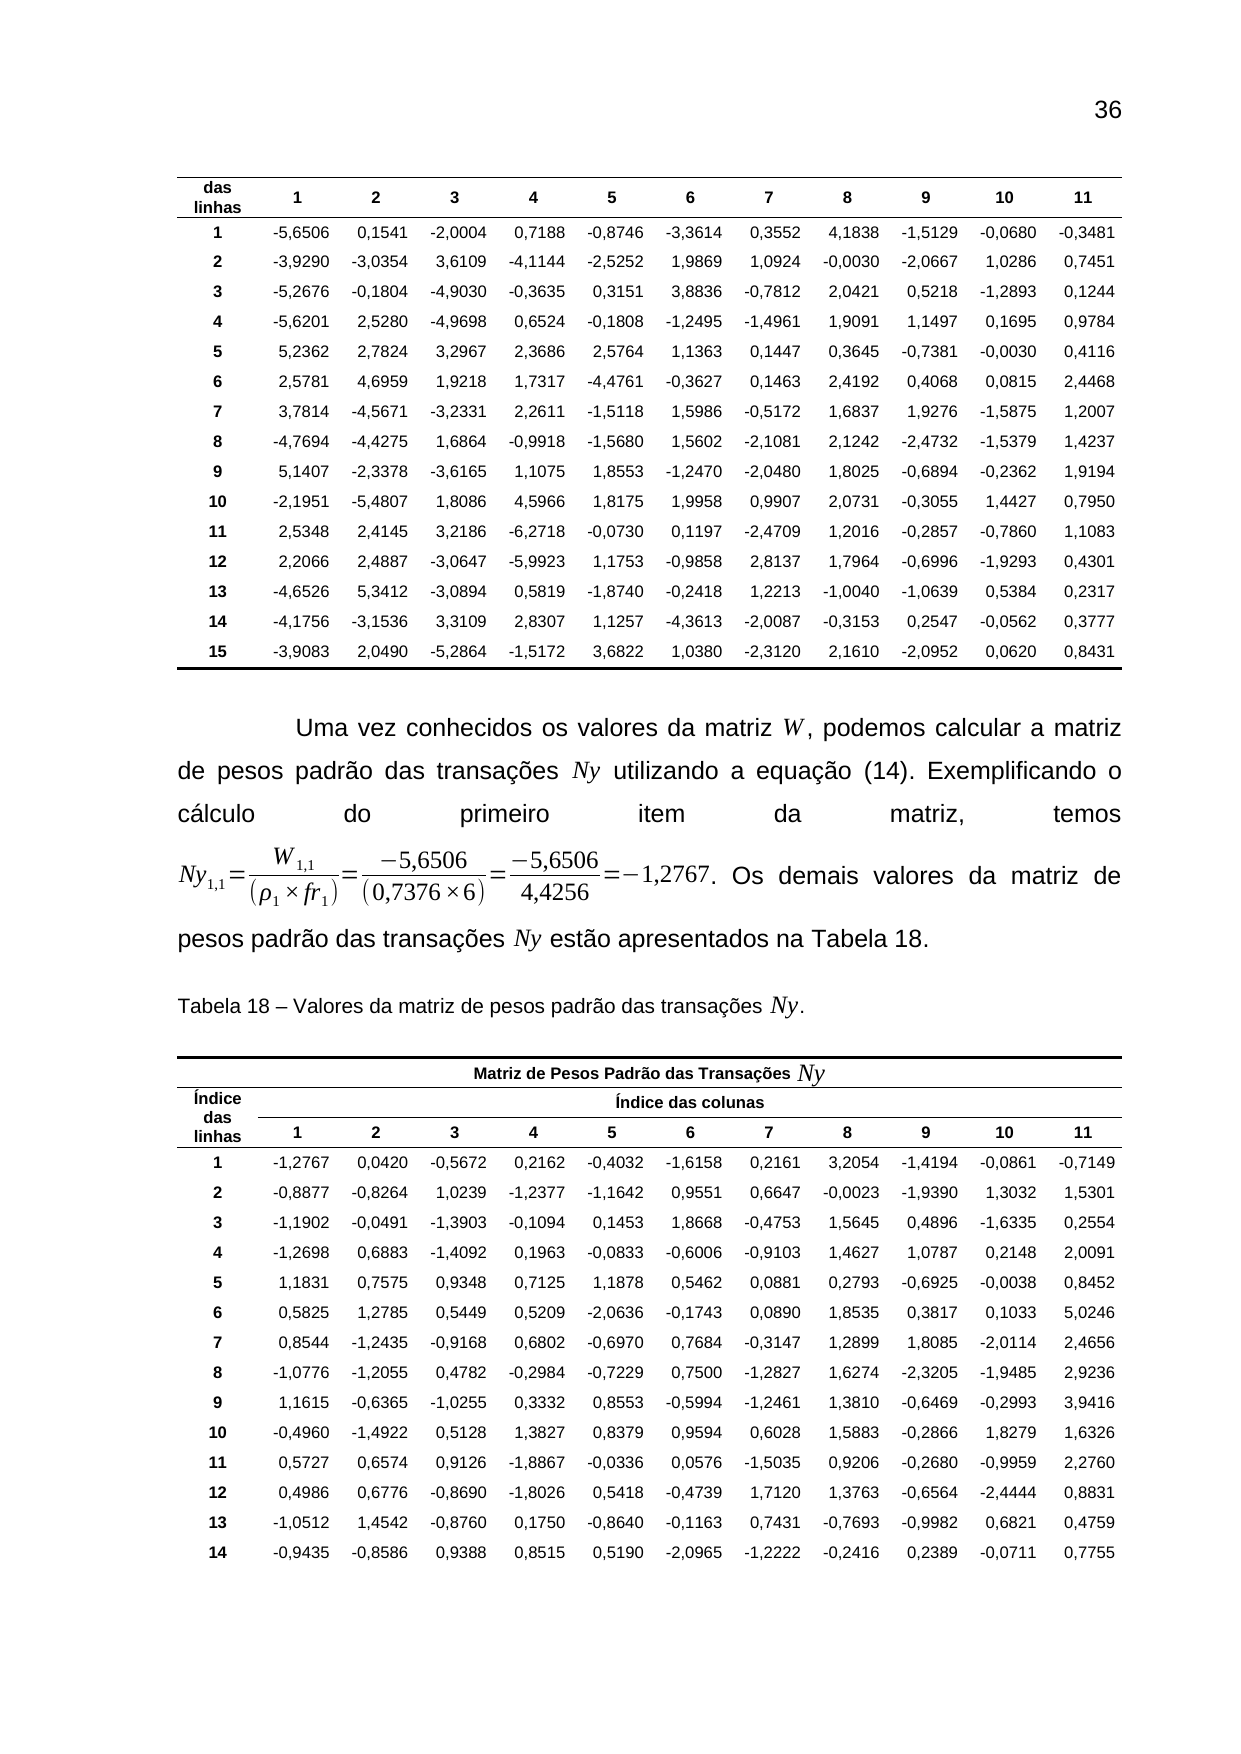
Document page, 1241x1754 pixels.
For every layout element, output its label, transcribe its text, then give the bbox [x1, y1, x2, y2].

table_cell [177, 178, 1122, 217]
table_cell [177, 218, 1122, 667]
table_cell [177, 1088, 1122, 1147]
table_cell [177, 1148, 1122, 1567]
text Uma vez conhecidos os valores da matriz , podemos calcular a matriz de pesos padrão das transações utilizando a equação (14). Exemplificando o cálculo do primeiro item da matriz, temos . Os demais valores da matriz de pesos padrão das transações estão apresentados na Tabela 18. [177, 713, 1122, 952]
text Tabela 18 – Valores da matriz de pesos padrão das transações . [177, 992, 1122, 1019]
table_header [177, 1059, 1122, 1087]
